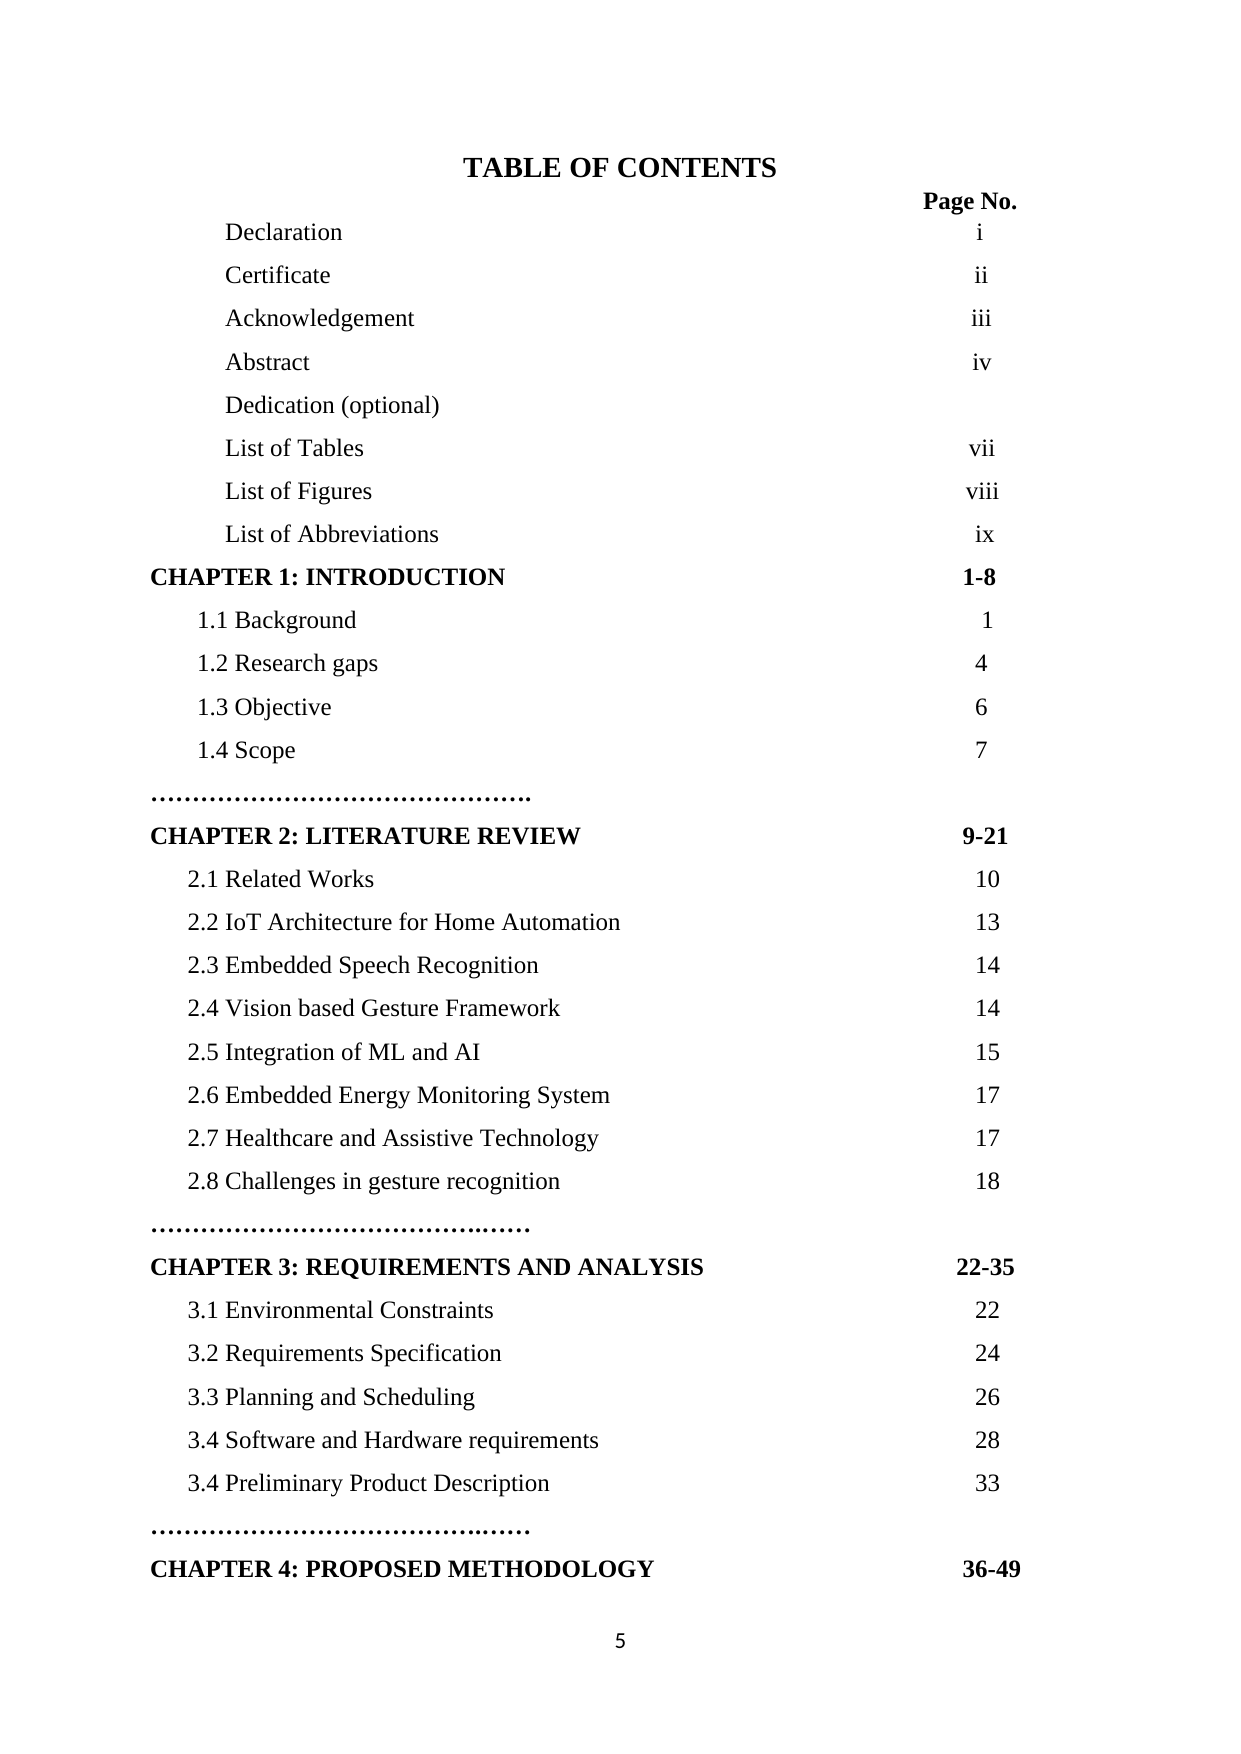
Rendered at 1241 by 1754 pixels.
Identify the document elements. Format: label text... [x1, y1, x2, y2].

text 2.5 Integration of ML and AI 15 [150, 1037, 1090, 1065]
text 3.4 Preliminary Product Description 33 [187, 1468, 1090, 1497]
text 3.1 Environmental Constraints 22 [187, 1295, 1090, 1324]
text 1.1 Background 1 [150, 605, 1090, 634]
text CHAPTER 4: PROPOSED METHODOLOGY 36-49 [150, 1554, 1090, 1583]
text 3.4 Software and Hardware requirements 28 [187, 1425, 1090, 1453]
text TABLE OF CONTENTS [150, 150, 1090, 183]
text CHAPTER 1: INTRODUCTION 1-8 [150, 562, 1090, 591]
list List of Abbreviations ix [225, 519, 1090, 548]
text 2.6 Embedded Energy Monitoring System 17 [150, 1080, 1090, 1108]
text 2.2 IoT Architecture for Home Automation 13 [150, 907, 1090, 936]
text ………………………………….…… [150, 1209, 1090, 1238]
text 2.7 Healthcare and Assistive Technology 17 [150, 1123, 1090, 1152]
list List of Figures viii [225, 476, 1090, 505]
text Acknowledgement iii Abstract iv [225, 303, 1054, 375]
text Page No. [150, 186, 1090, 215]
text 1.2 Research gaps 4 [150, 648, 1090, 677]
text 1.4 Scope 7 [150, 735, 1090, 763]
text Certificate ii [225, 260, 1054, 289]
text ………………………………….…… [150, 1511, 1090, 1540]
list List of Tables vii [225, 433, 1090, 462]
text 3.3 Planning and Scheduling 26 [187, 1382, 1090, 1410]
text ………………………………………. [150, 778, 1090, 807]
text 2.8 Challenges in gesture recognition 18 [150, 1166, 1090, 1195]
text 2.3 Embedded Speech Recognition 14 [150, 950, 1090, 979]
text 1.3 Objective 6 [150, 692, 1090, 720]
text 2.1 Related Works 10 [150, 864, 1090, 893]
text CHAPTER 2: LITERATURE REVIEW 9-21 [150, 821, 1090, 850]
text Declaration i [225, 217, 1054, 246]
text 3.2 Requirements Specification 24 [187, 1338, 1090, 1367]
text CHAPTER 3: REQUIREMENTS AND ANALYSIS 22-35 [150, 1252, 1090, 1281]
text Dedication (optional) [225, 390, 1054, 418]
text 2.4 Vision based Gesture Framework 14 [150, 993, 1090, 1022]
